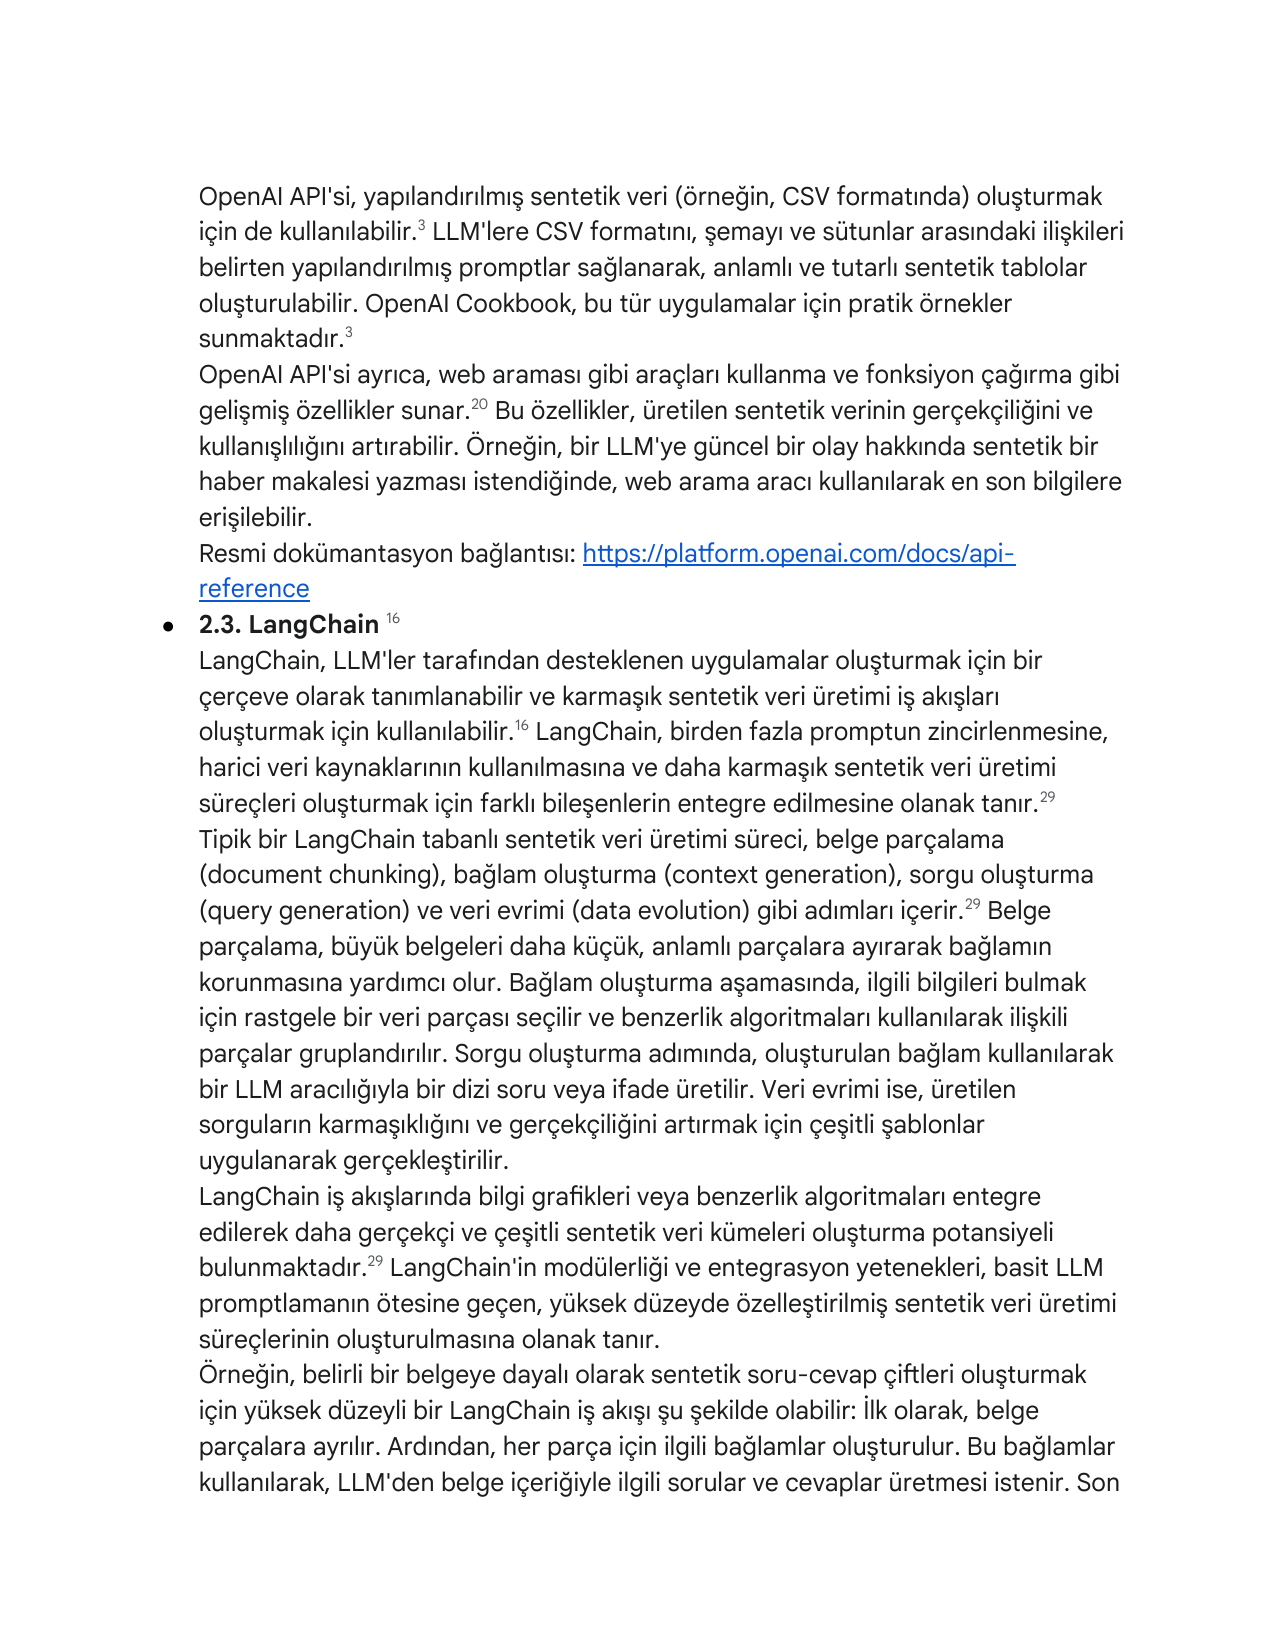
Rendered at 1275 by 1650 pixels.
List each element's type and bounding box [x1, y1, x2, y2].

list [161, 609, 1125, 1498]
list [161, 150, 1125, 605]
